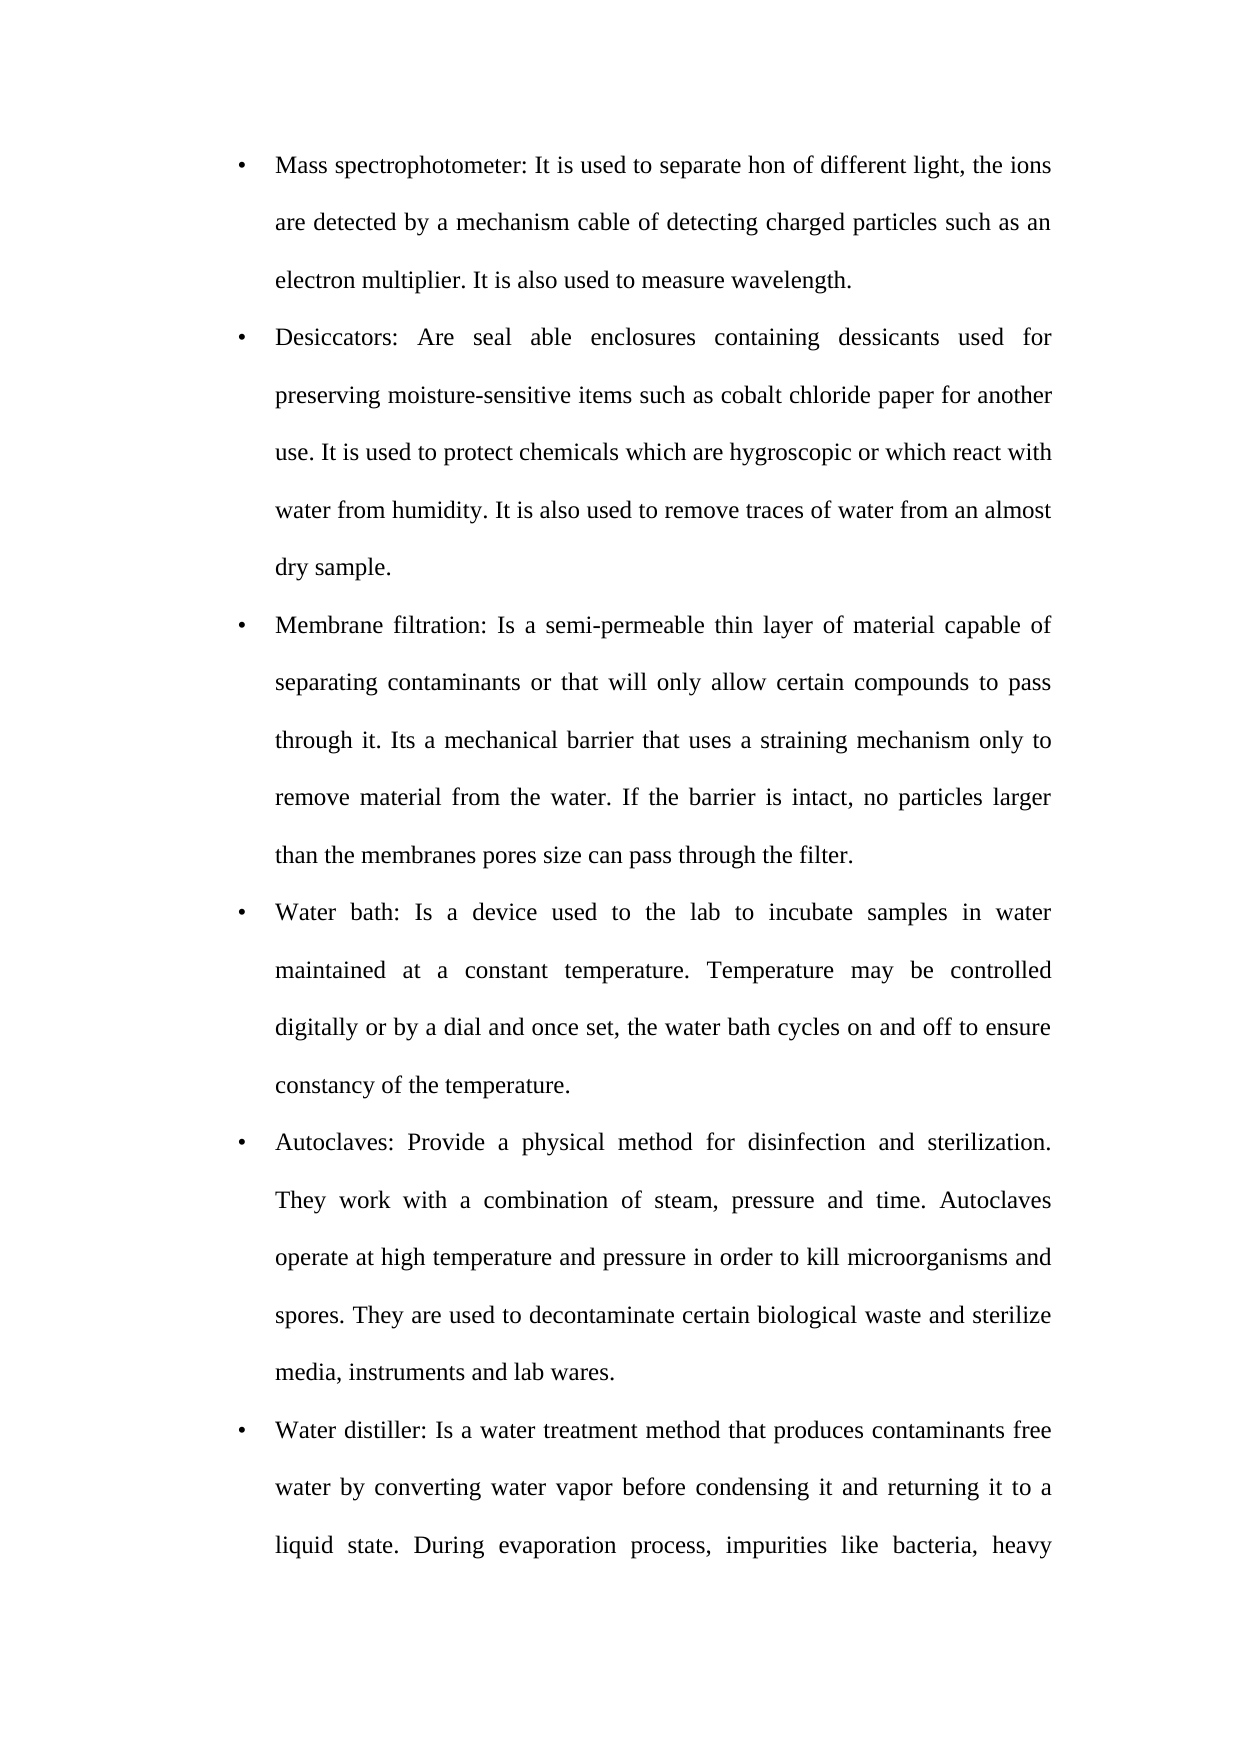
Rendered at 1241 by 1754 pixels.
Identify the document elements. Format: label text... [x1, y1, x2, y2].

list Autoclaves: Provide a physical method for disinfection and sterilization. They work with a combination of steam, pressure and time. Autoclaves operate at high temperature and pressure in order to kill microorganisms and spores. They are used to decontaminate certain biological waste and sterilize media, instruments and lab wares. [237, 1127, 1053, 1386]
list Membrane filtration: Is a semi-permeable thin layer of material capable of separating contaminants or that will only allow certain compounds to pass through it. Its a mechanical barrier that uses a straining mechanism only to remove material from the water. If the barrier is intact, no particles larger than the membranes pores size can pass through the filter. [237, 610, 1053, 869]
list Mass spectrophotometer: It is used to separate hon of different light, the ions are detected by a mechanism cable of detecting charged particles such as an electron multiplier. It is also used to measure wavelength. [237, 150, 1053, 294]
list Desiccators: Are seal able enclosures containing dessicants used for preserving moisture-sensitive items such as cobalt chloride paper for another use. It is used to protect chemicals which are hygroscopic or which react with water from humidity. It is also used to remove traces of water from an almost dry sample. [237, 322, 1053, 581]
list Water bath: Is a device used to the lab to incubate samples in water maintained at a constant temperature. Temperature may be controlled digitally or by a dial and once set, the water bath cycles on and off to ensure constancy of the temperature. [237, 897, 1053, 1099]
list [237, 1415, 1053, 1559]
